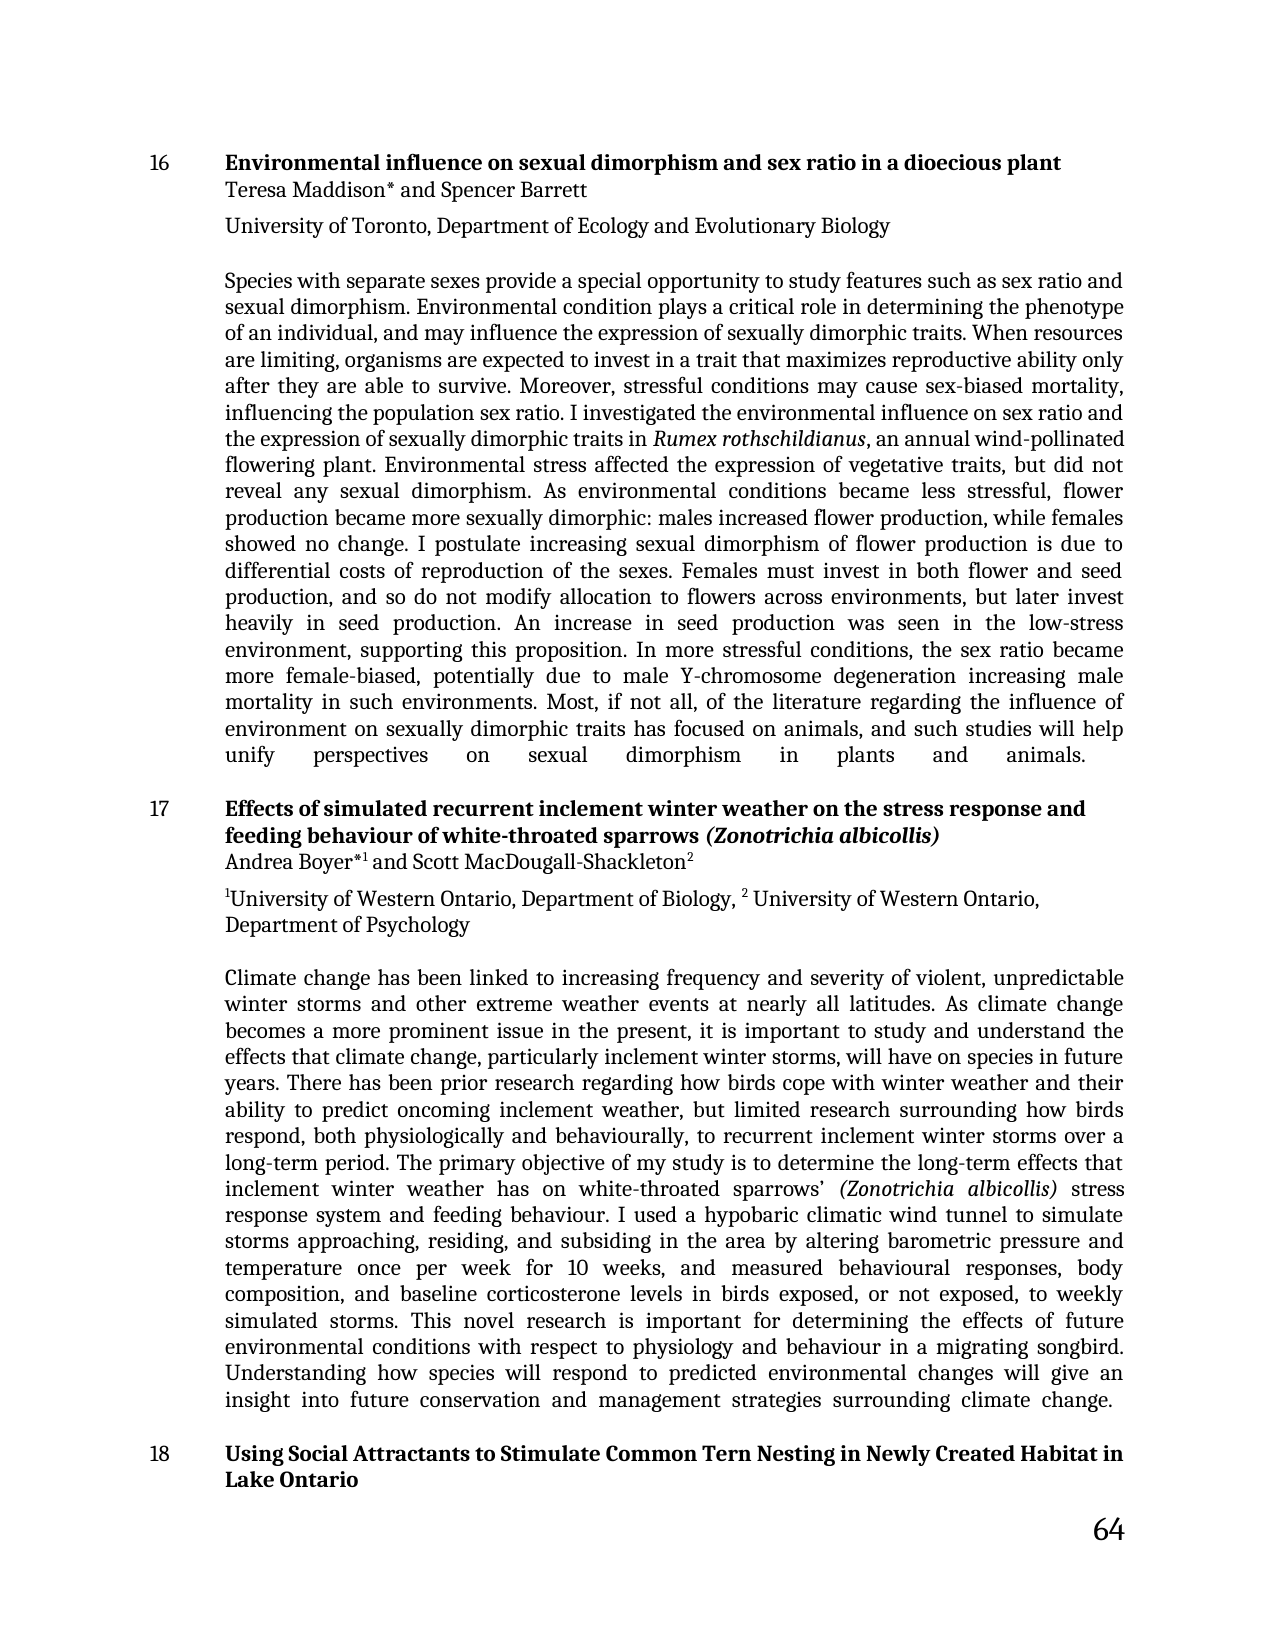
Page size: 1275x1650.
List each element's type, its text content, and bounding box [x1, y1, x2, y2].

text 18 Using Social Attractants to Stimulate Common Tern Nesting in Newly Created Habitat in Lake Ontario [150, 1441, 1125, 1493]
text Species with separate sexes provide a special opportunity to study features such as sex ratio and sexual dimorphism. Environmental condition plays a critical role in determining the phenotype of an individual, and may influence the expression of sexually dimorphic traits. When resources are limiting, organisms are expected to invest in a trait that maximizes reproductive ability only after they are able to survive. Moreover, stressful conditions may cause sex-biased mortality, influencing the population sex ratio. I investigated the environmental influence on sex ratio and the expression of sexually dimorphic traits in Rumex rothschildianus, an annual wind-pollinated flowering plant. Environmental stress affected the expression of vegetative traits, but did not reveal any sexual dimorphism. As environmental conditions became less stressful, flower production became more sexually dimorphic: males increased flower production, while females showed no change. I postulate increasing sexual dimorphism of flower production is due to differential costs of reproduction of the sexes. Females must invest in both flower and seed production, and so do not modify allocation to flowers across environments, but later invest heavily in seed production. An increase in seed production was seen in the low-stress environment, supporting this proposition. In more stressful conditions, the sex ratio became more female-biased, potentially due to male Y-chromosome degeneration increasing male mortality in such environments. Most, if not all, of the literature regarding the influence of environment on sexually dimorphic traits has focused on animals, and such studies will help unify perspectives on sexual dimorphism in plants and animals. [225, 267, 1125, 796]
text 1University of Western Ontario, Department of Biology, 2 University of Western Ontario, Department of Psychology [225, 886, 1125, 938]
text 16 Environmental influence on sexual dimorphism and sex ratio in a dioecious plant [150, 150, 1125, 176]
text University of Toronto, Department of Ecology and Evolutionary Biology [150, 213, 1125, 267]
text Climate change has been linked to increasing frequency and severity of violent, unpredictable winter storms and other extreme weather events at nearly all latitudes. As climate change becomes a more prominent issue in the present, it is important to study and understand the effects that climate change, particularly inclement winter storms, will have on species in future years. There has been prior research regarding how birds cope with winter weather and their ability to predict oncoming inclement weather, but limited research surrounding how birds respond, both physiologically and behaviourally, to recurrent inclement winter storms over a long-term period. The primary objective of my study is to determine the long-term effects that inclement winter weather has on white-throated sparrows’ (Zonotrichia albicollis) stress response system and feeding behaviour. I used a hypobaric climatic wind tunnel to simulate storms approaching, residing, and subsiding in the area by altering barometric pressure and temperature once per week for 10 weeks, and measured behavioural responses, body composition, and baseline corticosterone levels in birds exposed, or not exposed, to weekly simulated storms. This novel research is important for determining the effects of future environmental conditions with respect to physiology and behaviour in a migrating songbird. Understanding how species will respond to predicted environmental changes will give an insight into future conservation and management strategies surrounding climate change. [225, 965, 1125, 1441]
text 17 Effects of simulated recurrent inclement winter weather on the stress response and feeding behaviour of white-throated sparrows (Zonotrichia albicollis) [150, 796, 1125, 849]
text Teresa Maddison* and Spencer Barrett [150, 176, 1125, 203]
text Andrea Boyer*1 and Scott MacDougall-Shackleton2 [150, 849, 1125, 875]
